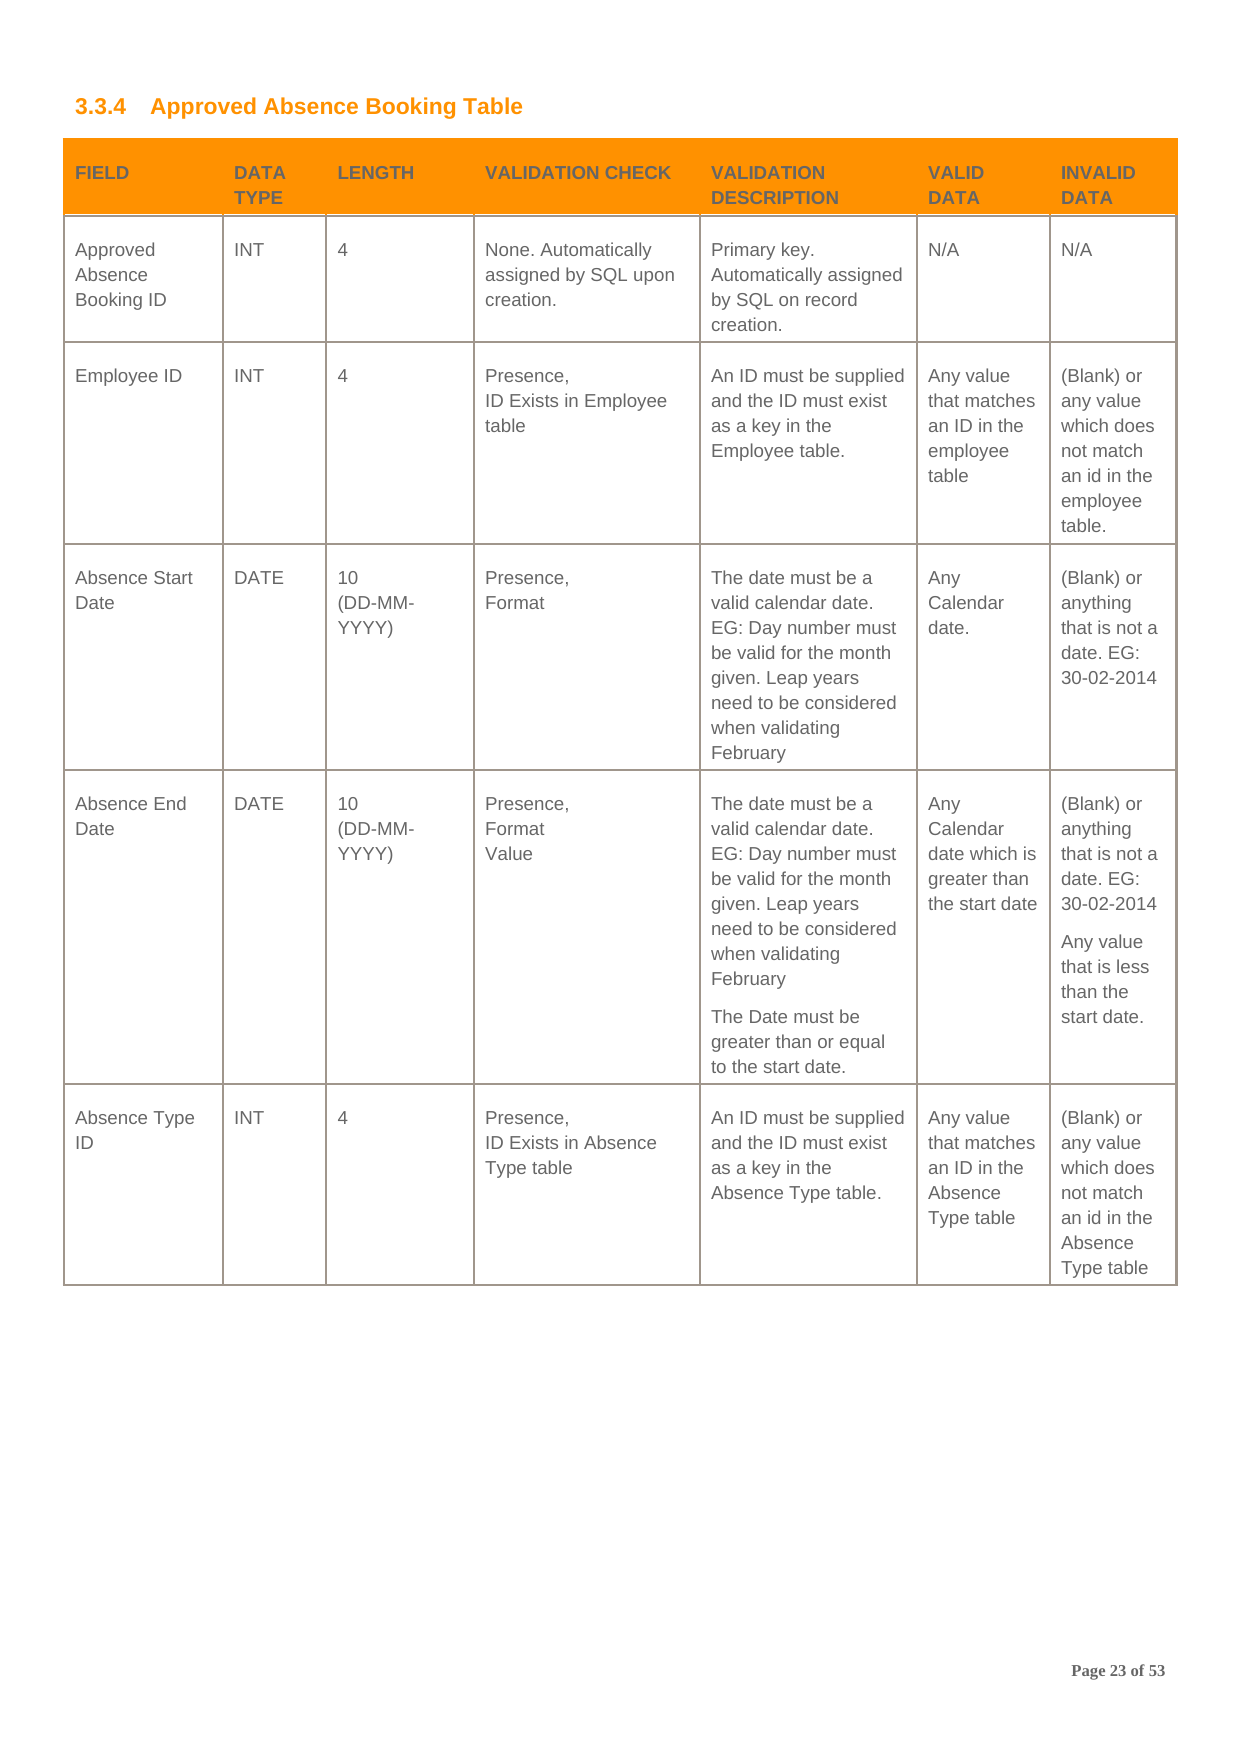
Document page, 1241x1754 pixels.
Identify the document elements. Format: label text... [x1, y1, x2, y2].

table_cell DATE [224, 771, 325, 1083]
table_header Data type [224, 140, 325, 214]
table_cell INT [224, 1085, 325, 1284]
table_cell (Blank) or any value which does not match an id in the Absence Type table [1051, 1085, 1175, 1284]
table_cell An ID must be supplied and the ID must exist as a key in the Absence Type table. [701, 1085, 916, 1284]
table_cell 10 (DD-MM-YYYY) [327, 545, 473, 769]
table_cell N/A [918, 217, 1049, 341]
table_cell Presence, ID Exists in Employee table [475, 343, 699, 542]
table_header invalid data [1051, 140, 1175, 214]
table_cell Absence Type ID [65, 1085, 222, 1284]
table_cell DATE [224, 545, 325, 769]
table_cell (Blank) or anything that is not a date. EG: 30-02-2014 [1051, 545, 1175, 769]
table_cell Any Calendar date which is greater than the start date [918, 771, 1049, 1083]
table_header length [327, 140, 473, 214]
table_cell 4 [327, 1085, 473, 1284]
table_cell INT [224, 217, 325, 341]
table_cell N/A [1051, 217, 1175, 341]
table_cell Presence, Format [475, 545, 699, 769]
table_cell The date must be a valid calendar date. EG: Day number must be valid for the month given. Leap years need to be considered when validating February The Date must be greater than or equal to the start date. [701, 771, 916, 1083]
table_cell Any value that matches an ID in the Absence Type table [918, 1085, 1049, 1284]
table_header valid data [918, 140, 1049, 214]
table_cell Approved Absence Booking ID [65, 217, 222, 341]
table_cell Absence Start Date [65, 545, 222, 769]
table_cell An ID must be supplied and the ID must exist as a key in the Employee table. [701, 343, 916, 542]
table_cell Absence End Date [65, 771, 222, 1083]
table_cell Primary key. Automatically assigned by SQL on record creation. [701, 217, 916, 341]
table_cell (Blank) or anything that is not a date. EG: 30-02-2014 Any value that is less than the start date. [1051, 771, 1175, 1083]
table_cell Presence, ID Exists in Absence Type table [475, 1085, 699, 1284]
subtitle Approved Absence Booking Table [75, 93, 1165, 119]
table_header Field [65, 140, 222, 214]
table_cell (Blank) or any value which does not match an id in the employee table. [1051, 343, 1175, 542]
table_cell The date must be a valid calendar date. EG: Day number must be valid for the month given. Leap years need to be considered when validating February [701, 545, 916, 769]
table_cell Any value that matches an ID in the employee table [918, 343, 1049, 542]
table_cell 4 [327, 343, 473, 542]
table_cell Any Calendar date. [918, 545, 1049, 769]
table_cell Presence, Format Value [475, 771, 699, 1083]
table_cell 10 (DD-MM-YYYY) [327, 771, 473, 1083]
table_cell Employee ID [65, 343, 222, 542]
table_header validation description [701, 140, 916, 214]
table_cell INT [224, 343, 325, 542]
table_header validation check [475, 140, 699, 214]
table_cell 4 [327, 217, 473, 341]
table_cell None. Automatically assigned by SQL upon creation. [475, 217, 699, 341]
